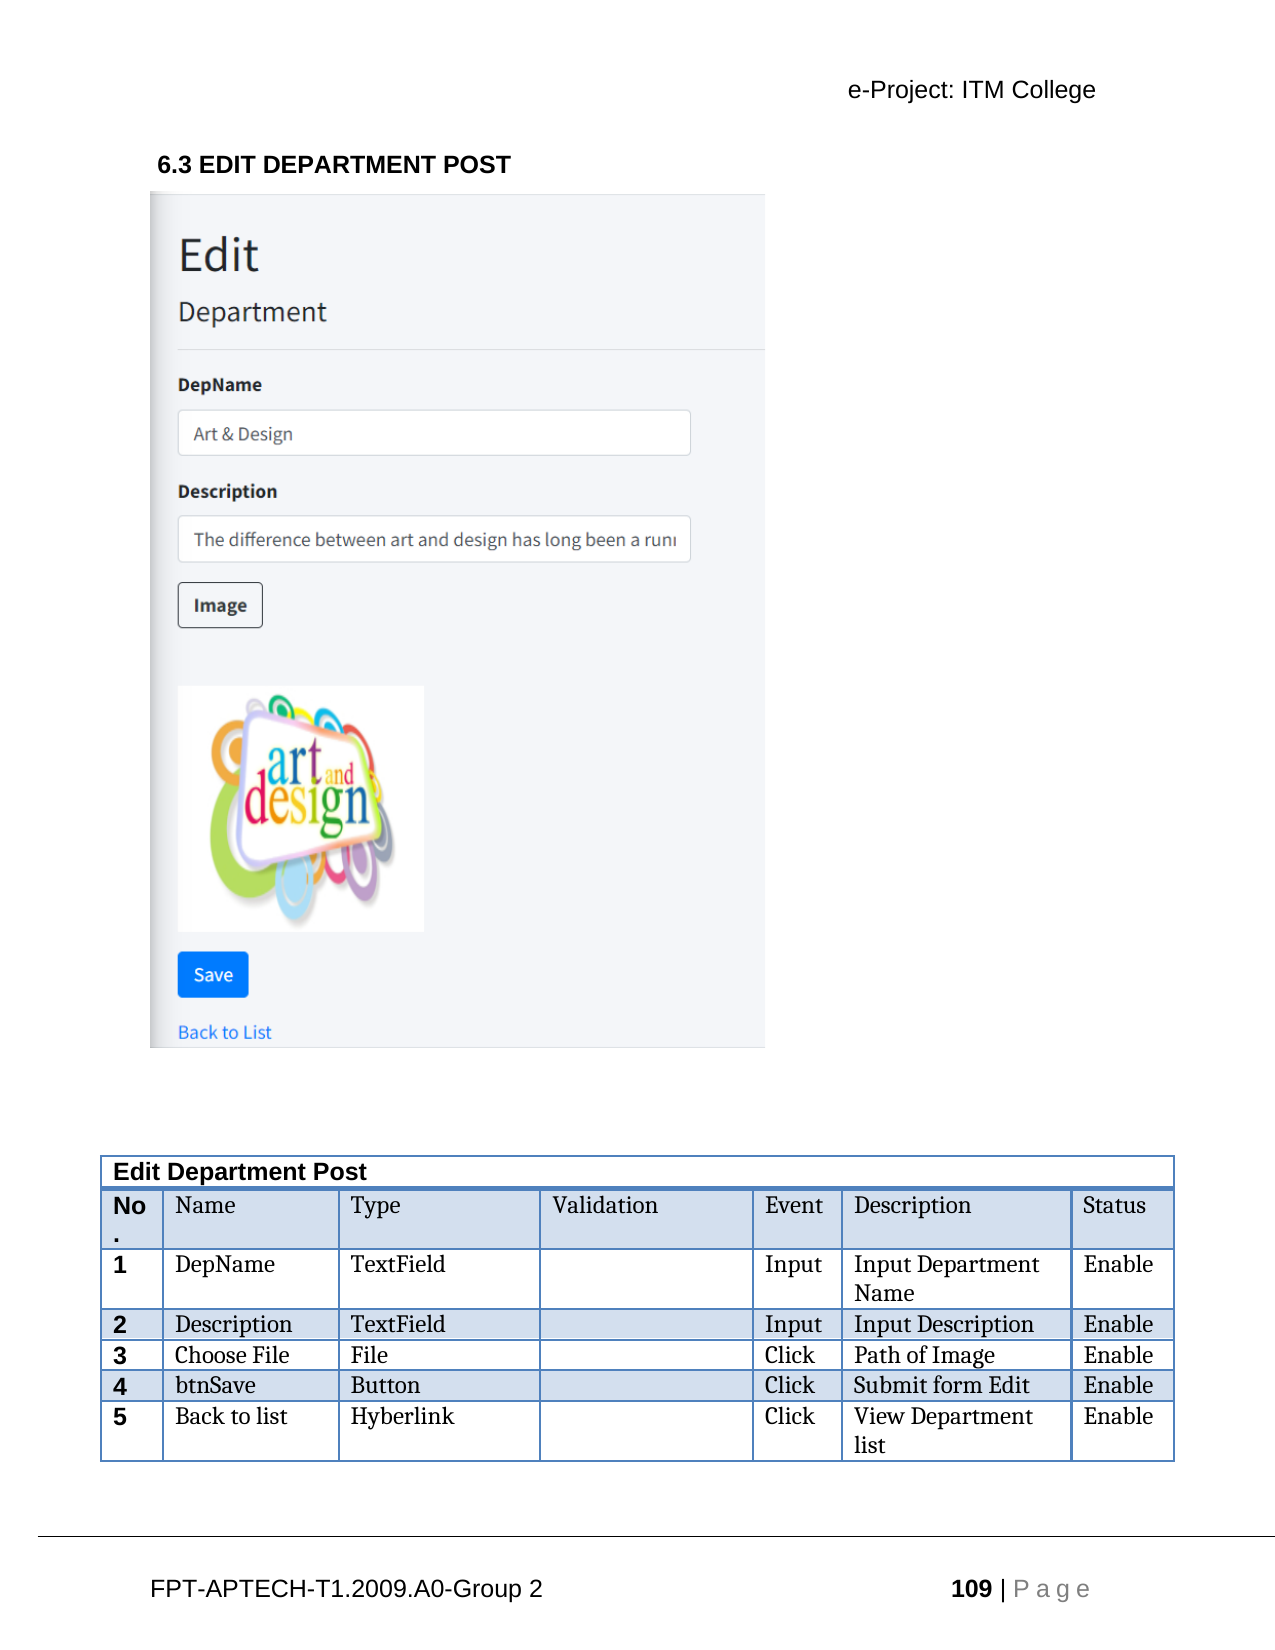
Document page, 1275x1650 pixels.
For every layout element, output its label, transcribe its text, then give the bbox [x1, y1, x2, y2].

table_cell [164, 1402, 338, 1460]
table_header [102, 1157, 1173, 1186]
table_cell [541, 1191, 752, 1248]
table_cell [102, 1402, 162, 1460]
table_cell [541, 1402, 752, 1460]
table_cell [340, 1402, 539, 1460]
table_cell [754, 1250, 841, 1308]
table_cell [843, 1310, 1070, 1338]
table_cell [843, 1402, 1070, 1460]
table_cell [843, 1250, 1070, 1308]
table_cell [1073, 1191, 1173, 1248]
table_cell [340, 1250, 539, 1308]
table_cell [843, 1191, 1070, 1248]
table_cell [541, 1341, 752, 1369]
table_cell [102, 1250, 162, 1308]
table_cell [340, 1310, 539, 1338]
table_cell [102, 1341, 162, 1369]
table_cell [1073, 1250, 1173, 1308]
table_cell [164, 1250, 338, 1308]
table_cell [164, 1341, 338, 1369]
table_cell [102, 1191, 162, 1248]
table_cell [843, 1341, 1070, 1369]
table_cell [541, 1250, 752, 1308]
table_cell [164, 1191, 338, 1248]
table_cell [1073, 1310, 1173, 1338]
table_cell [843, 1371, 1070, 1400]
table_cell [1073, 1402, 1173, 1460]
picture [150, 191, 766, 1048]
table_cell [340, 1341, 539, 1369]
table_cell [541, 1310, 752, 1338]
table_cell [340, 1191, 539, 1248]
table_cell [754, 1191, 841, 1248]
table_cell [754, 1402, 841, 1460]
subtitle 6.3 Edit Department Post [150, 150, 1125, 179]
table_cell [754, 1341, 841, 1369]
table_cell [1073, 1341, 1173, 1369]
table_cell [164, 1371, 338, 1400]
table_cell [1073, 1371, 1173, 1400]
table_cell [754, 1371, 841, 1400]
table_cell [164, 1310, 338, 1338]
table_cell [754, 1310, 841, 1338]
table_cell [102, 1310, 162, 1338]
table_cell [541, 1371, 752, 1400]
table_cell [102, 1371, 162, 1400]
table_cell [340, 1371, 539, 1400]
